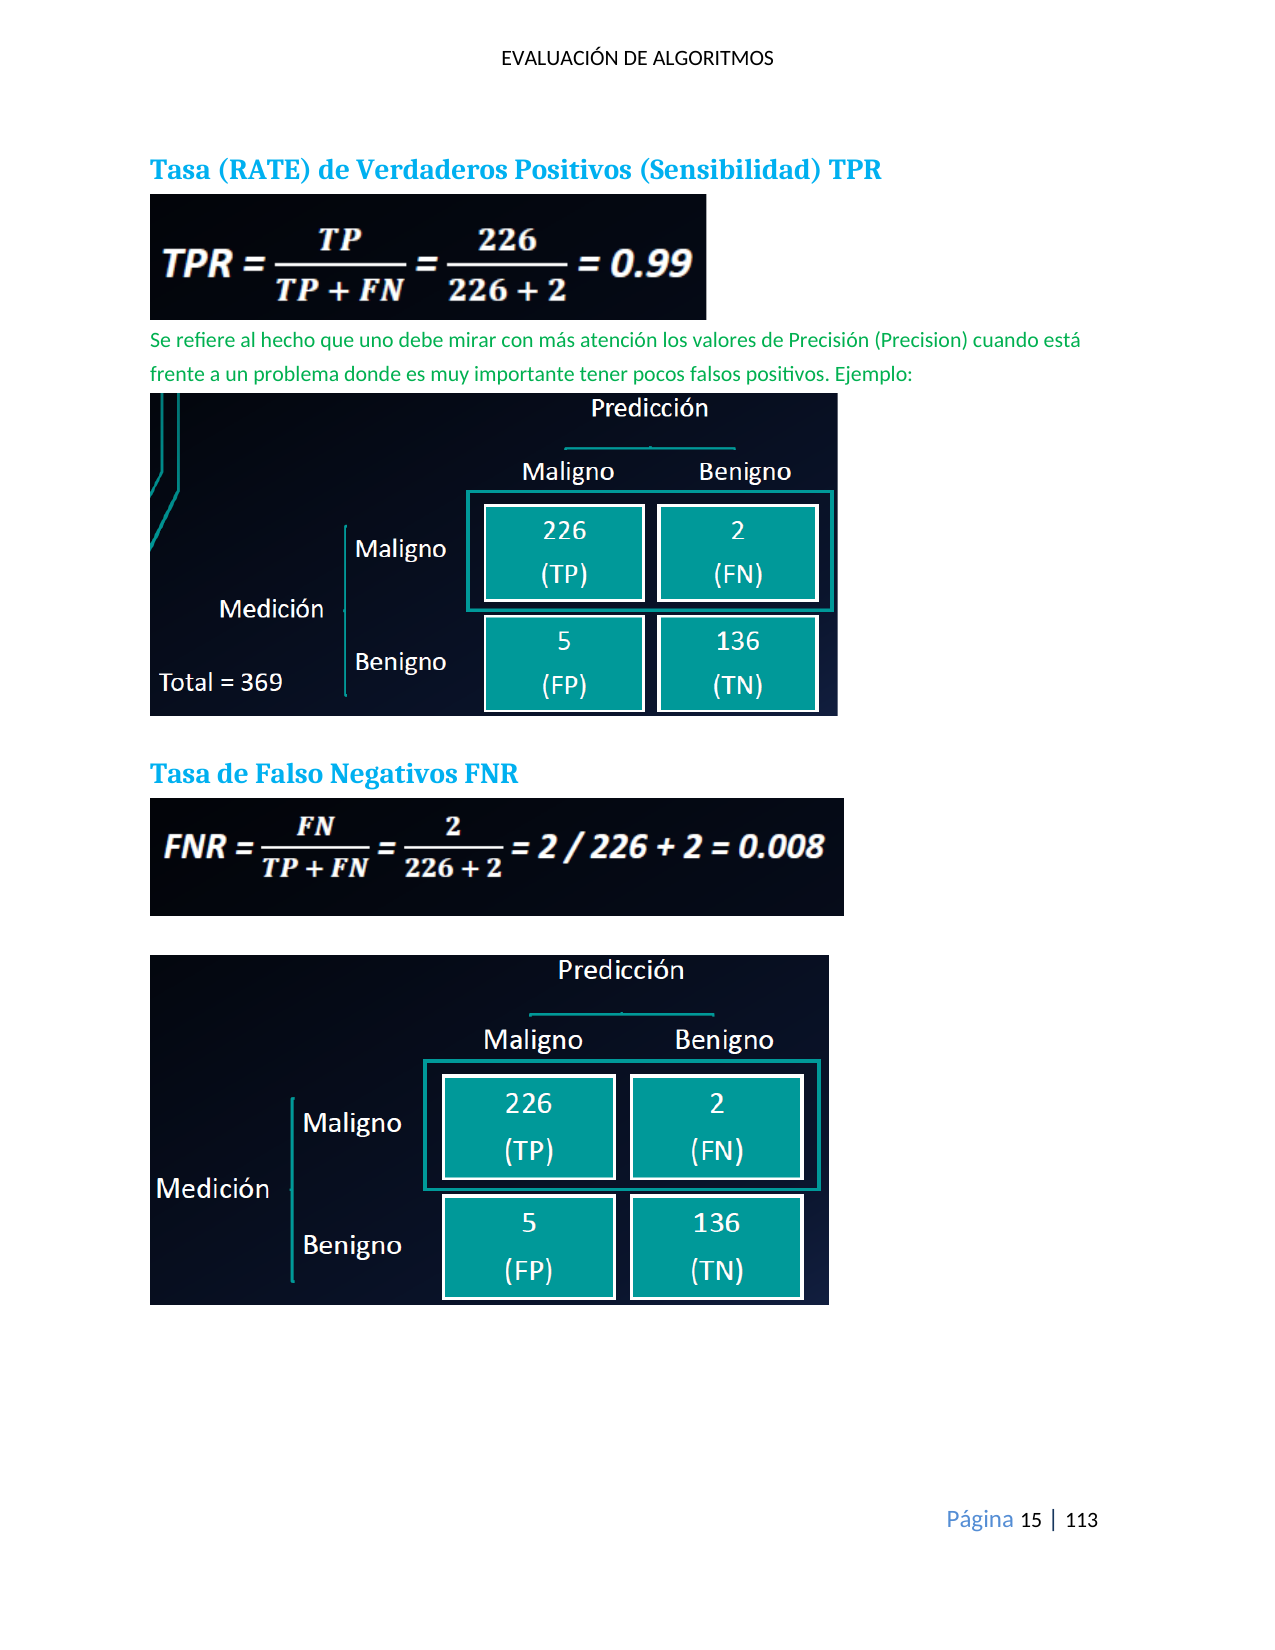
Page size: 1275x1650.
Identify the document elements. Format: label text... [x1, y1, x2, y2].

picture [150, 393, 838, 716]
picture [150, 194, 707, 320]
picture [150, 798, 844, 916]
subtitle Tasa (RATE) de Verdaderos Positivos (Sensibilidad) TPR [150, 153, 1125, 186]
picture [150, 955, 829, 1305]
subtitle Tasa de Falso Negativos FNR [150, 757, 1125, 791]
text Se refiere al hecho que uno debe mirar con más atención los valores de Precisión (Precision) cuando está frente a un problema donde es muy importante tener pocos falsos positivos. Ejemplo: [150, 326, 1125, 386]
